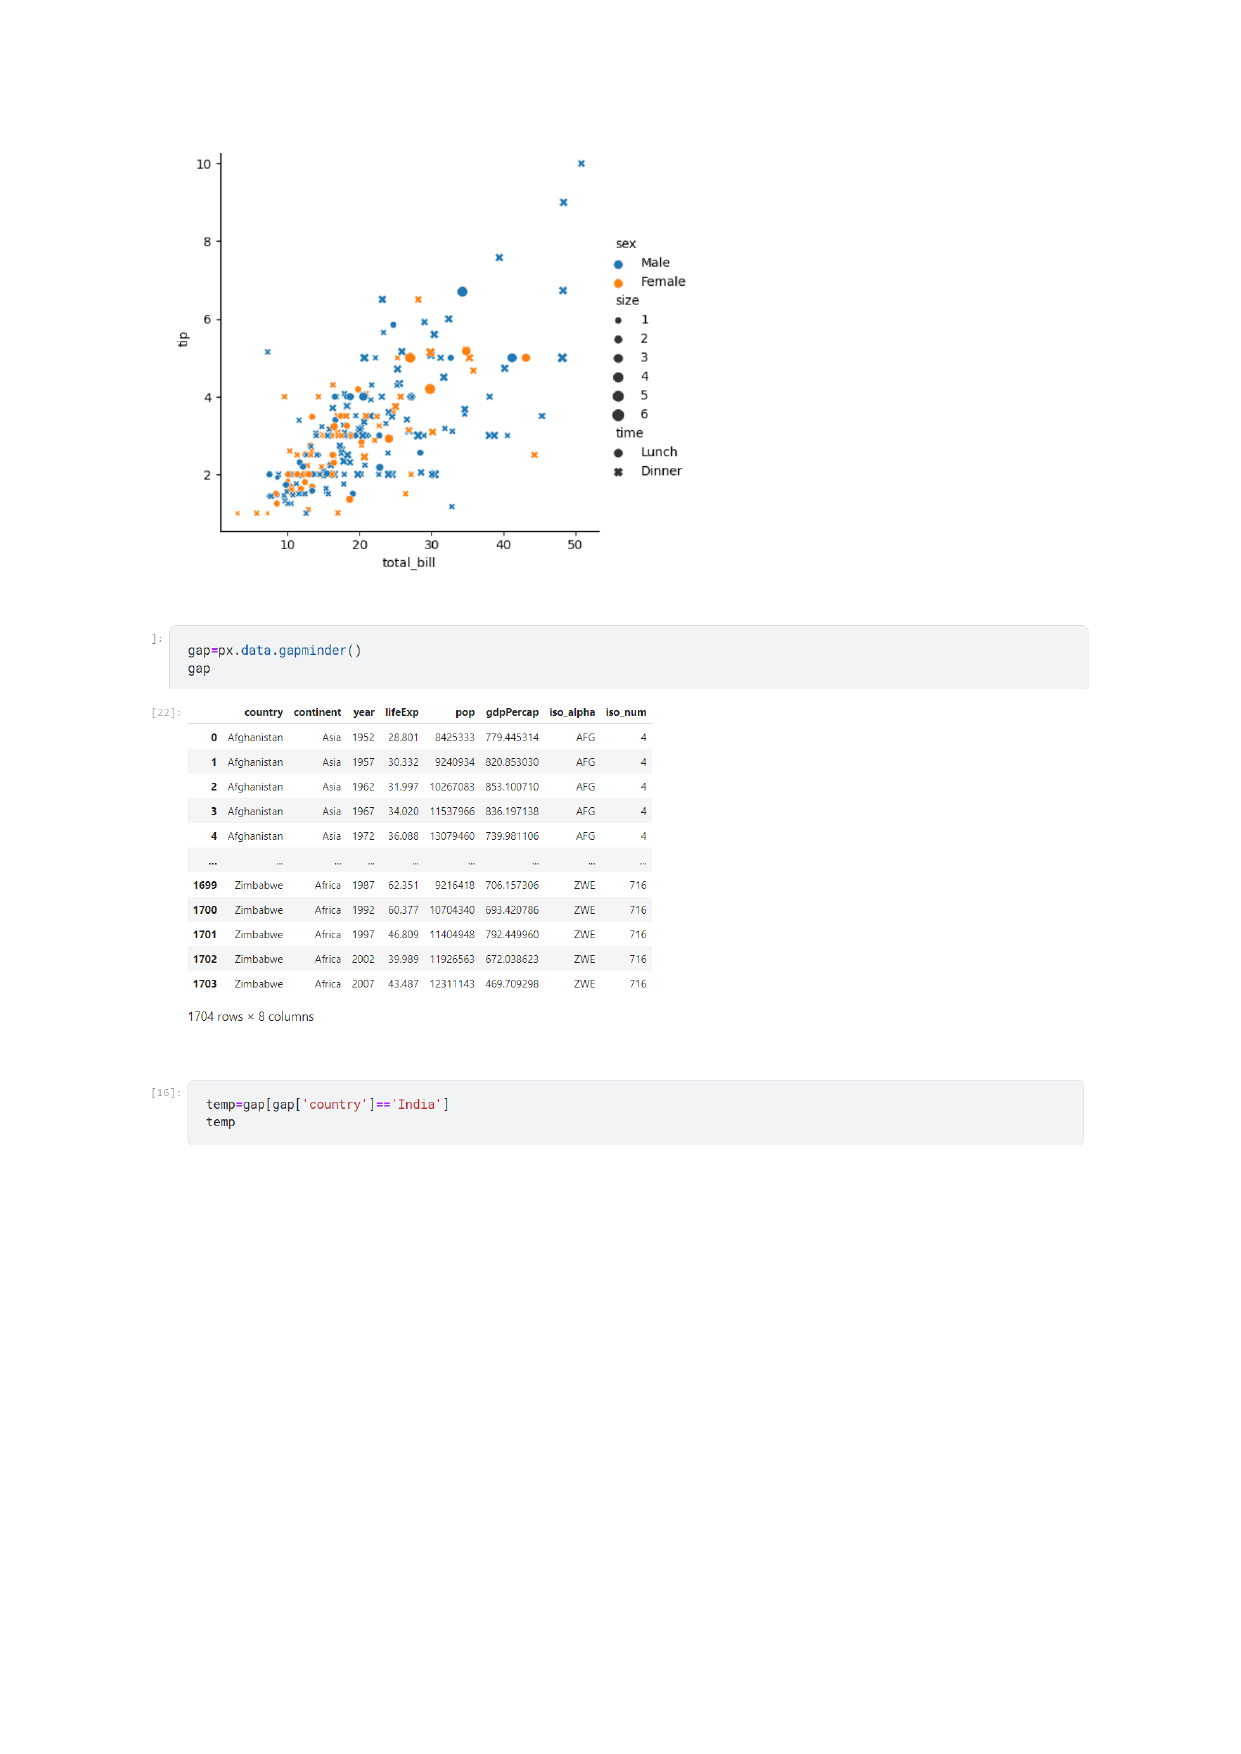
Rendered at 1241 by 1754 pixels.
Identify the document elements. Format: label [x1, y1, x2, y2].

picture [150, 150, 1091, 689]
picture [150, 707, 1091, 1145]
